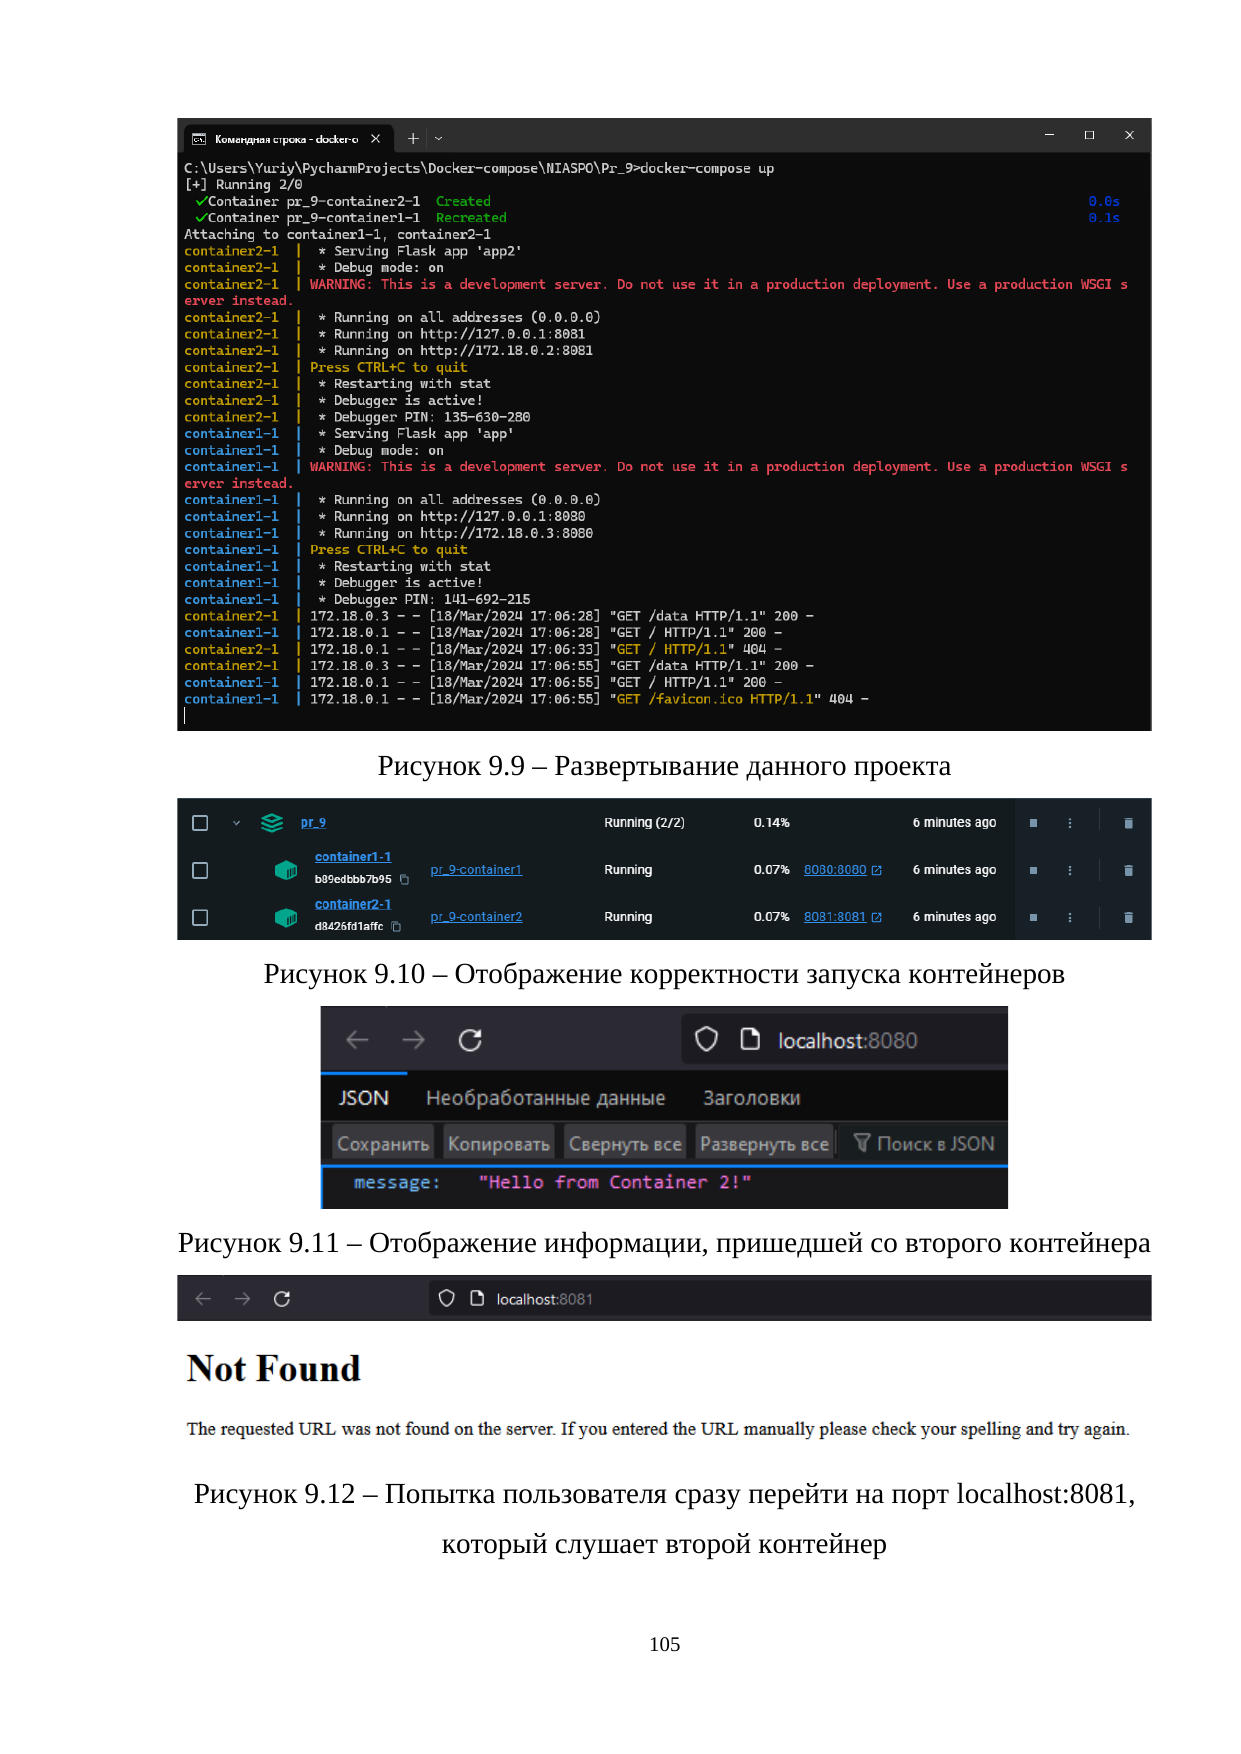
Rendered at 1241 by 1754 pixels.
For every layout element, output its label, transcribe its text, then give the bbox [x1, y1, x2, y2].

picture [177, 118, 1152, 731]
text Рисунок 9.9 – Развертывание данного проекта [177, 748, 1152, 781]
picture [177, 798, 1152, 940]
picture [177, 1275, 1152, 1460]
text Рисунок 9.12 – Попытка пользователя сразу перейти на порт localhost:8081, который слушает второй контейнер [177, 1476, 1152, 1560]
text Рисунок 9.11 – Отображение информации, пришедшей со второго контейнера [177, 1225, 1152, 1258]
text Рисунок 9.10 – Отображение корректности запуска контейнеров [177, 956, 1152, 990]
picture [320, 1006, 1009, 1209]
